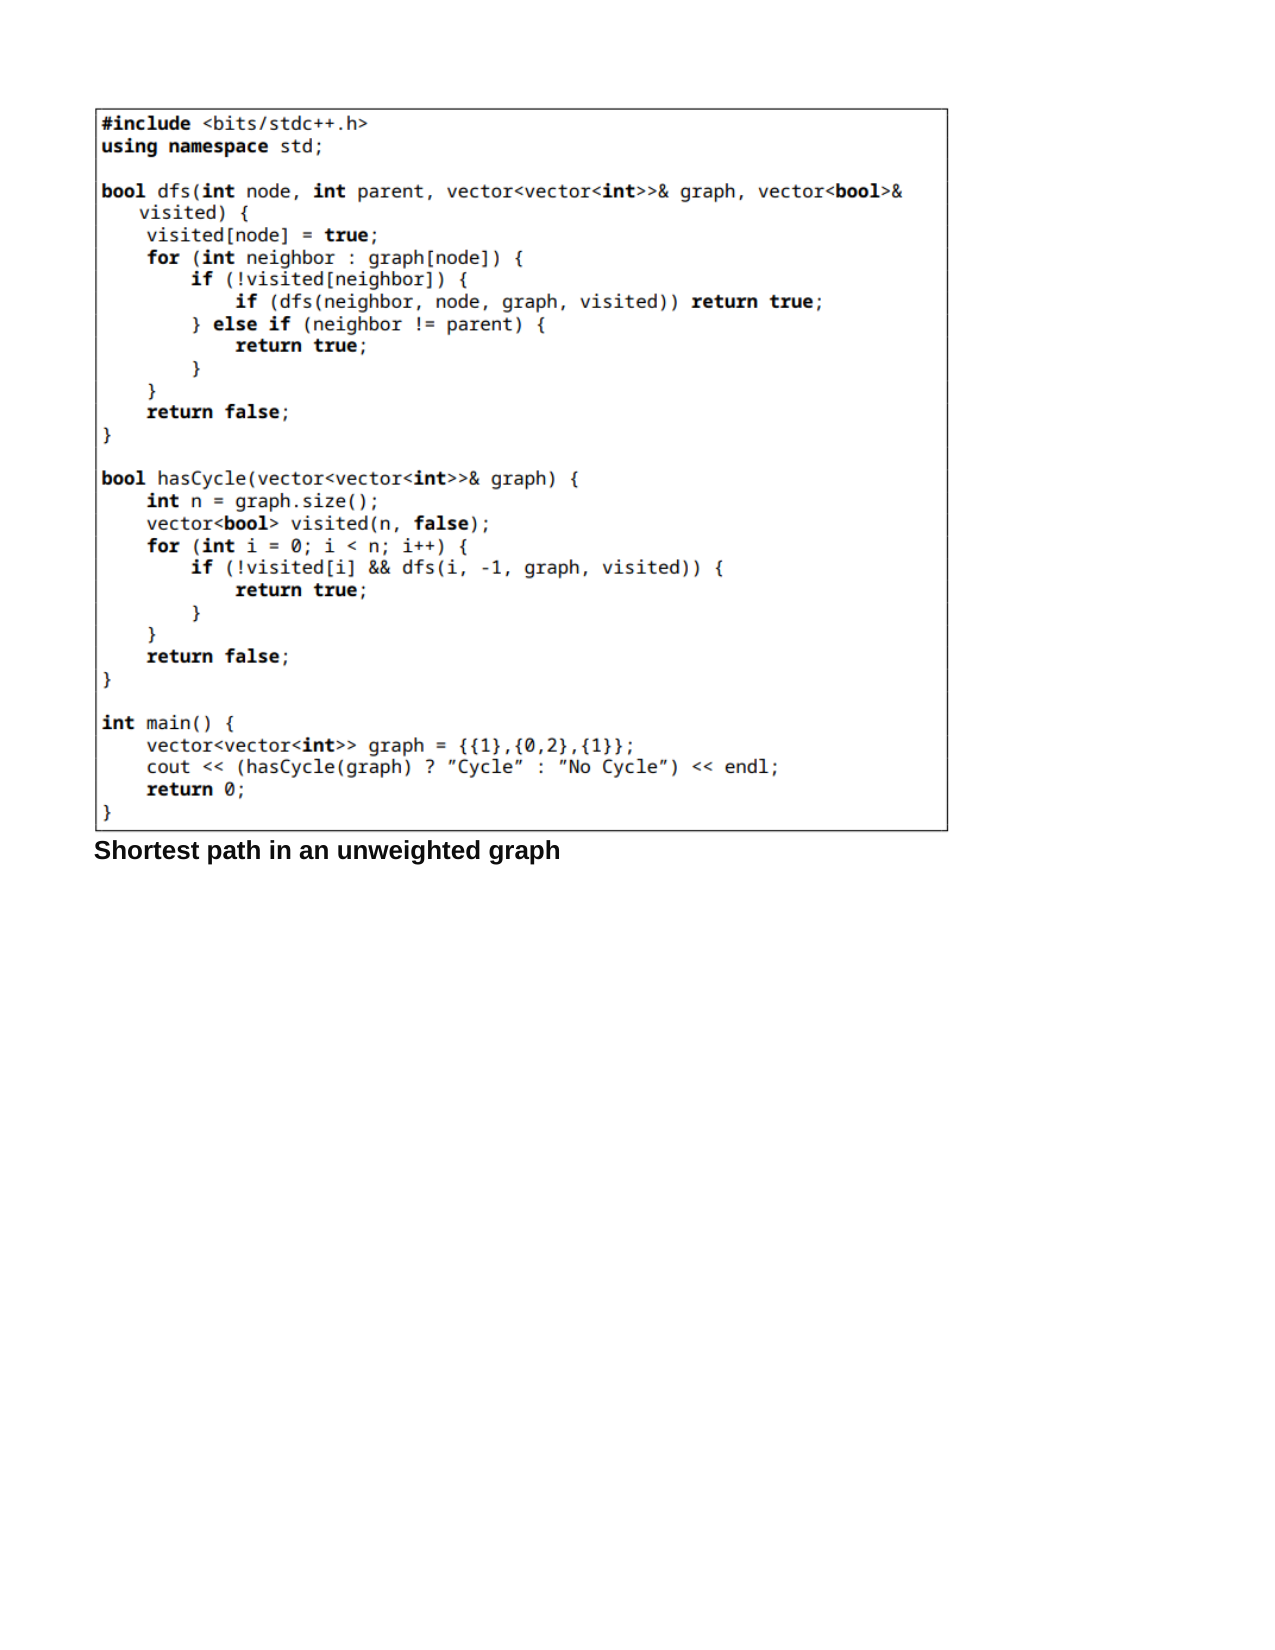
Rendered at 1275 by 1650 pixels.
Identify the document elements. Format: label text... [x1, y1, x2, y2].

picture [93, 105, 953, 836]
text Shortest path in an unweighted graph [94, 835, 1125, 865]
